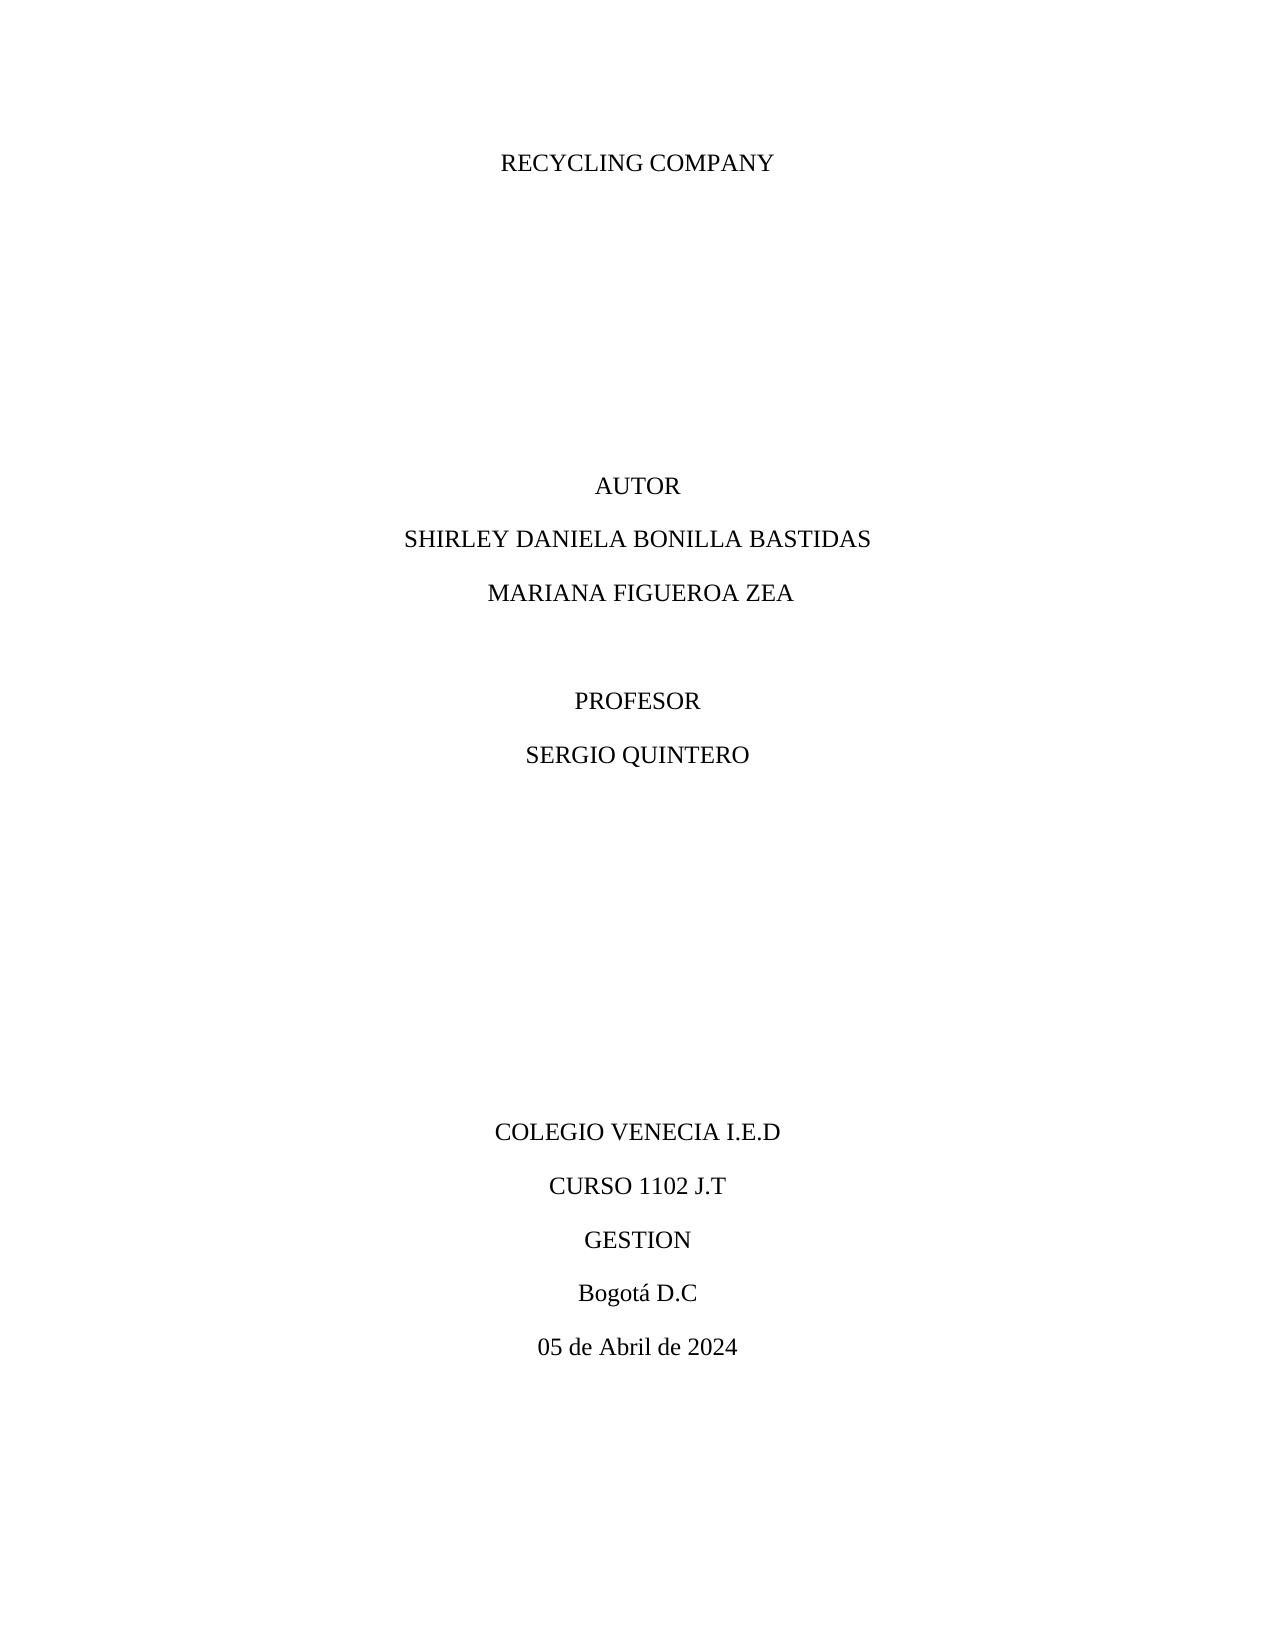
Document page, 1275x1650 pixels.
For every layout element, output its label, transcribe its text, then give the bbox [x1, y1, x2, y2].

text COLEGIO VENECIA I.E.D [177, 1117, 1098, 1146]
text MARIANA FIGUEROA ZEA [177, 578, 1098, 607]
text 05 de Abril de 2024 [177, 1332, 1098, 1361]
text SHIRLEY DANIELA BONILLA BASTIDAS [177, 524, 1098, 553]
text PROFESOR [177, 686, 1098, 715]
text SERGIO QUINTERO [177, 740, 1098, 769]
text RECYCLING COMPANY [177, 148, 1098, 176]
text Bogotá D.C [177, 1278, 1098, 1307]
text CURSO 1102 J.T [177, 1171, 1098, 1199]
text AUTOR [177, 471, 1098, 499]
text GESTION [177, 1225, 1098, 1253]
